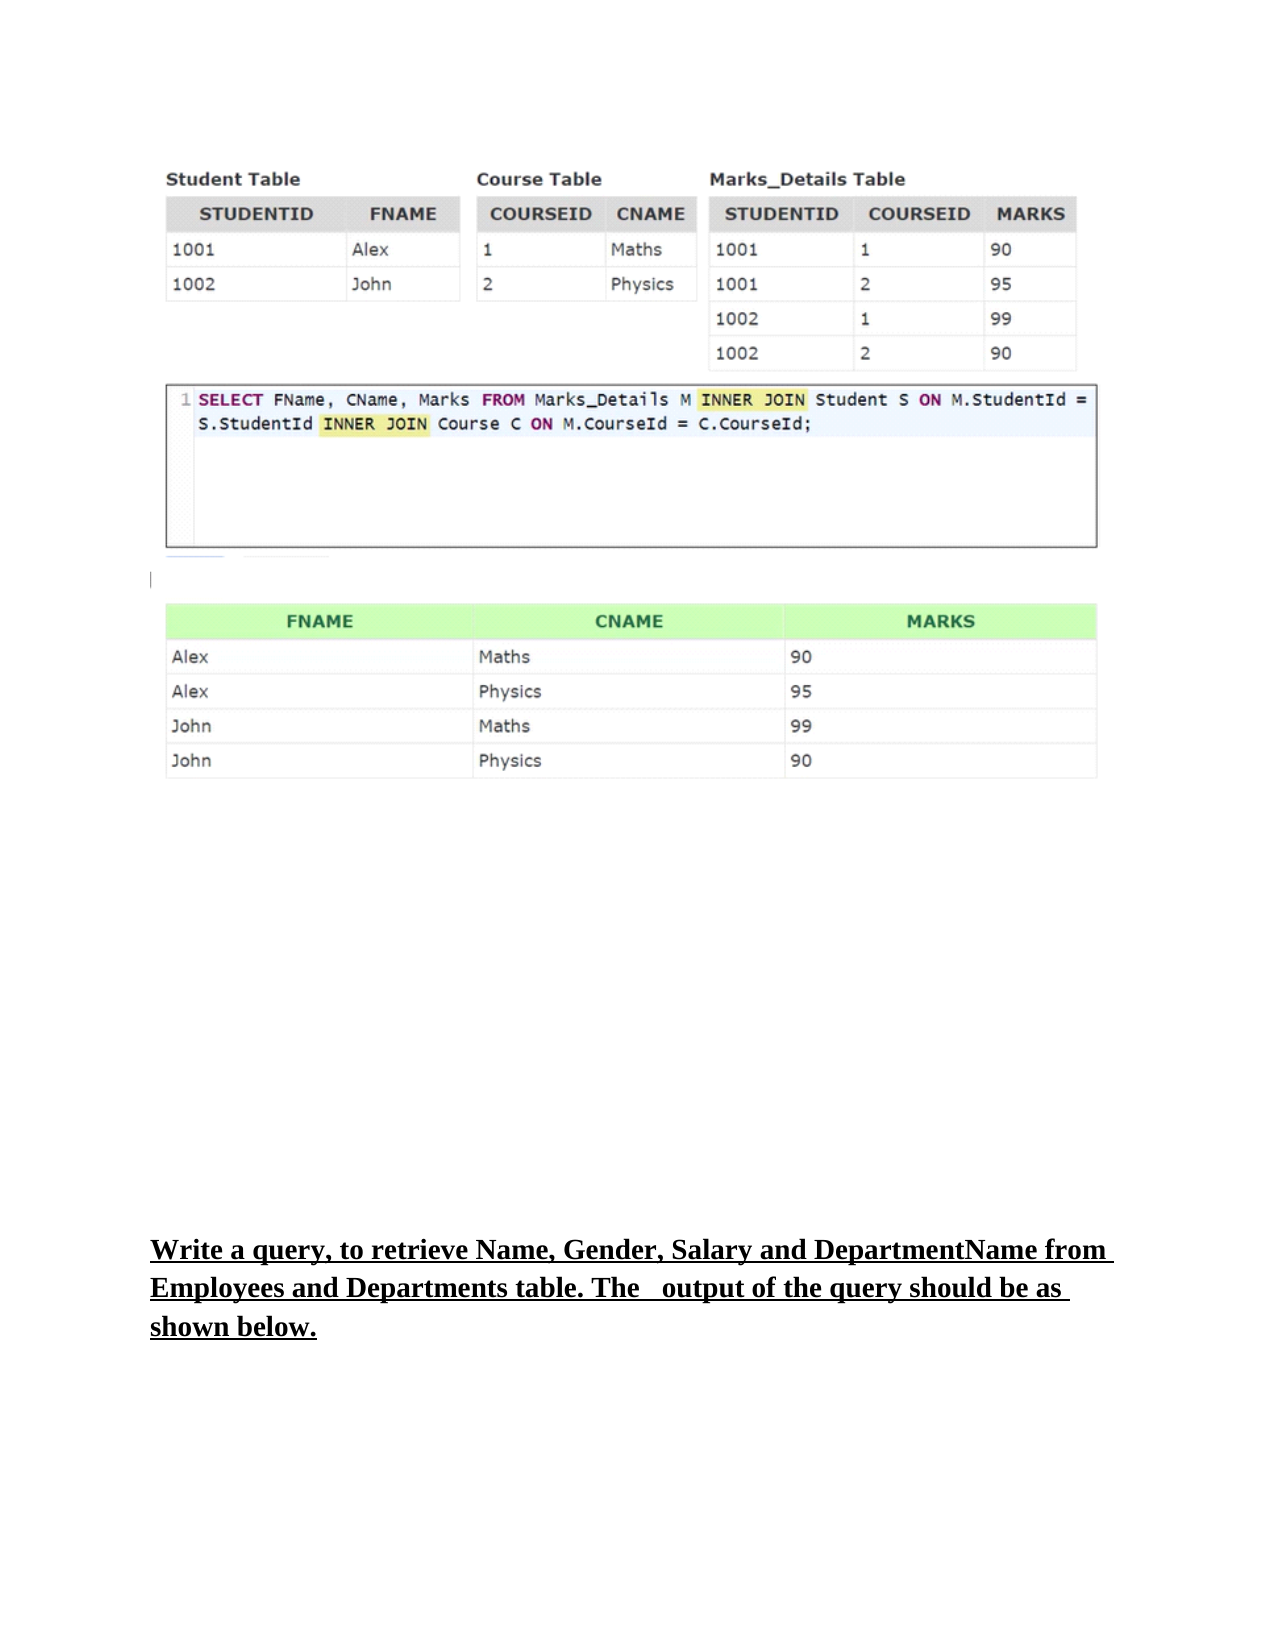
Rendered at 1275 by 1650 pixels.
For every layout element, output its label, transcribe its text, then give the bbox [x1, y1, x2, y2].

text Write a query, to retrieve Name, Gender, Salary and DepartmentName from Employees and Departments table. The output of the query should be as shown below. [150, 1232, 1125, 1342]
picture [150, 150, 1110, 792]
